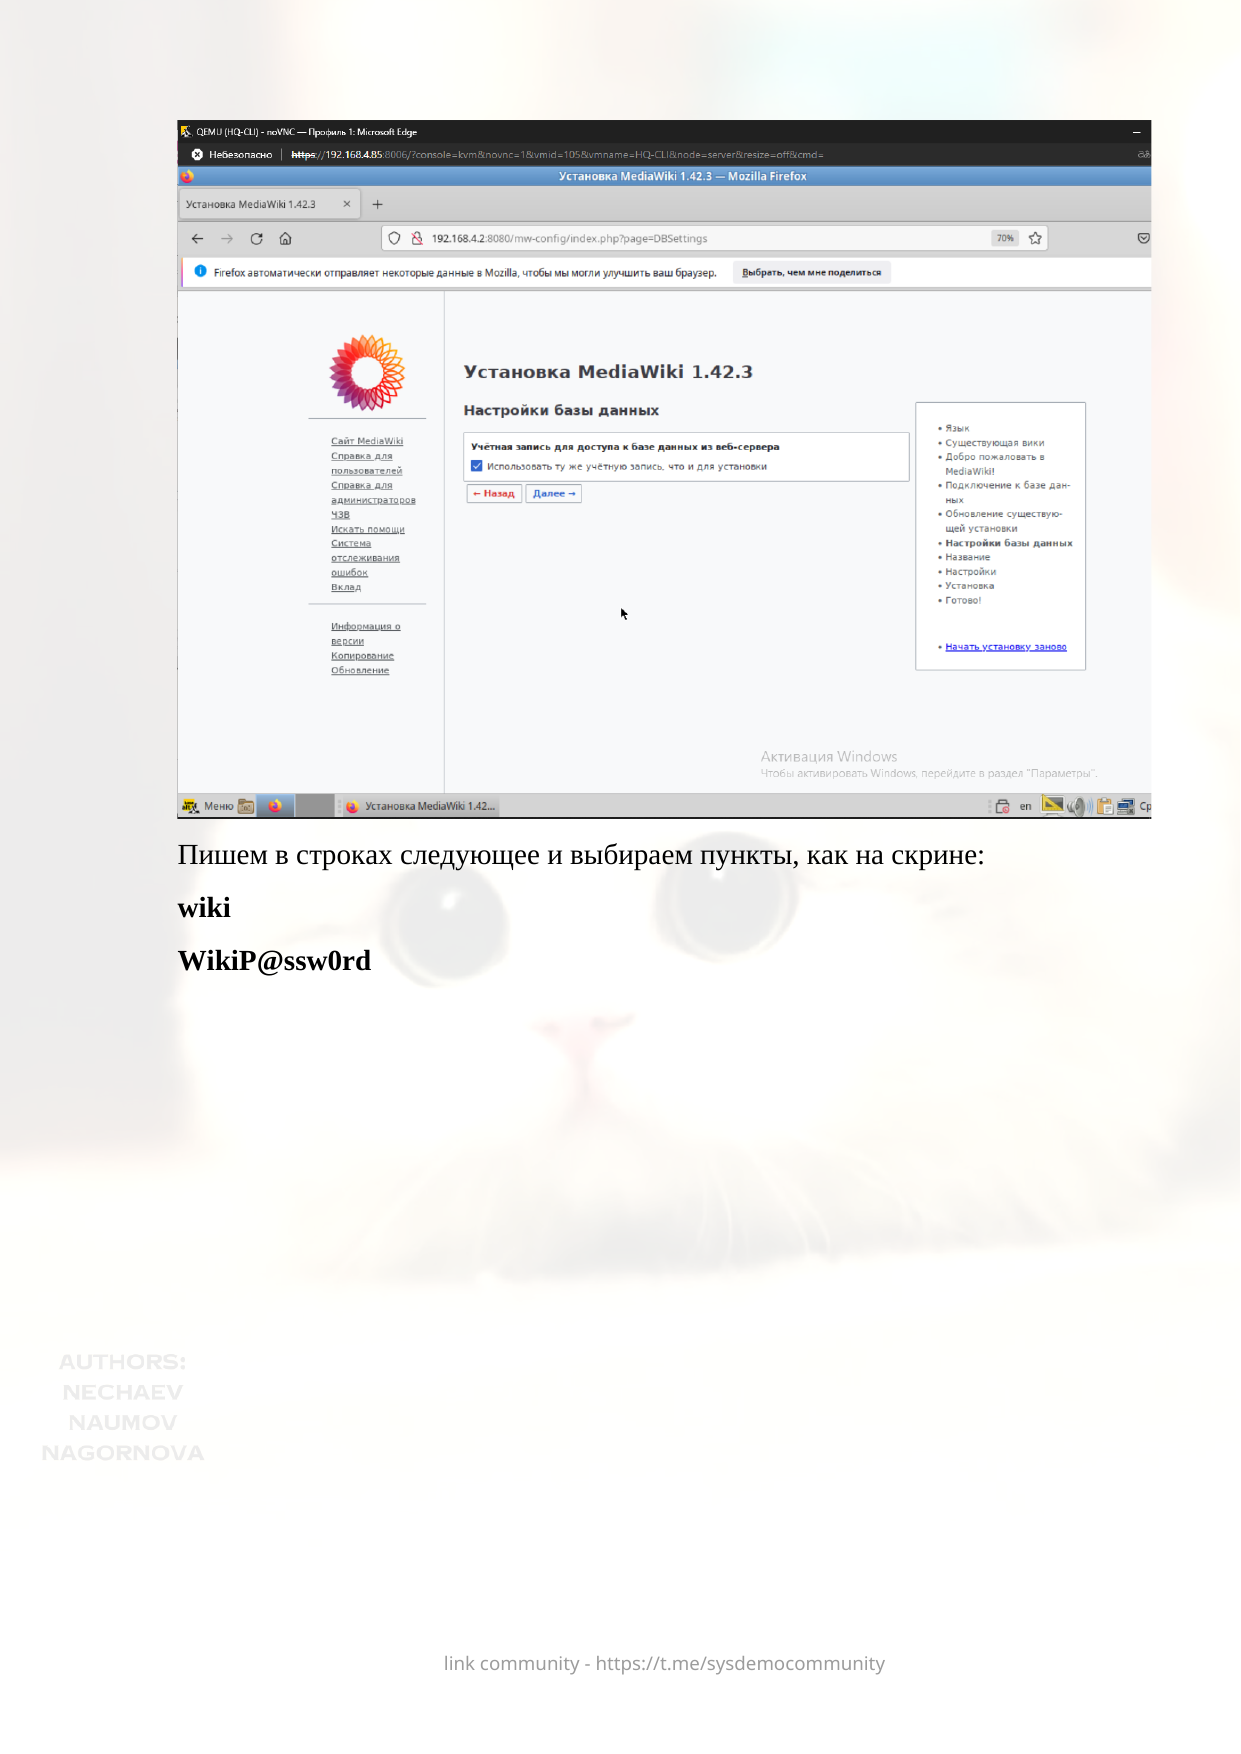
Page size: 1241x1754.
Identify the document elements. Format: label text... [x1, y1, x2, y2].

picture [177, 120, 1152, 819]
text wiki [177, 890, 1152, 924]
text Пишем в строках следующее и выбираем пункты, как на скрине: [177, 837, 1152, 871]
text WikiP@ssw0rd [177, 943, 1152, 976]
